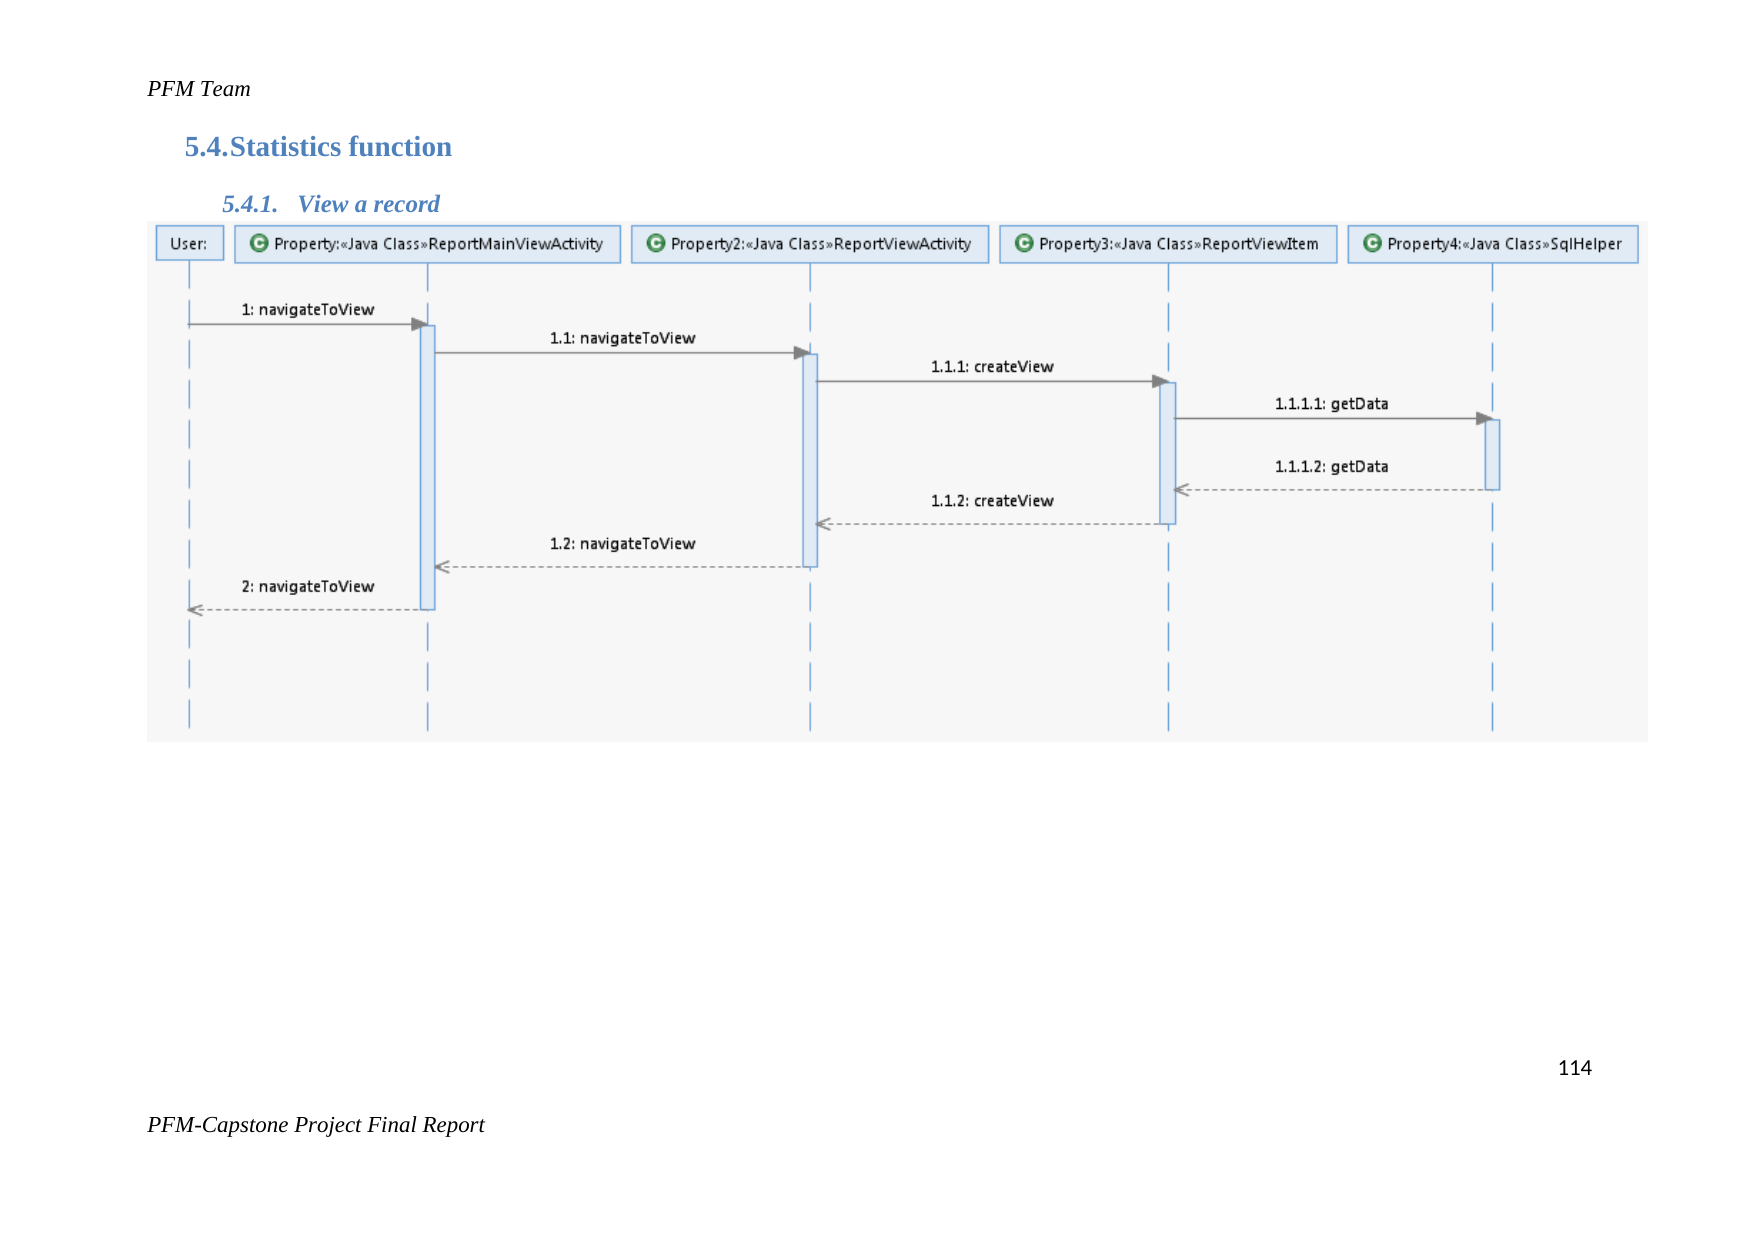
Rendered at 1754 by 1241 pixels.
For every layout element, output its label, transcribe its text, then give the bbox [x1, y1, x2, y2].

subtitle Statistics function [184, 129, 1607, 163]
subtitle View a record [222, 189, 1607, 217]
picture [147, 221, 1648, 742]
